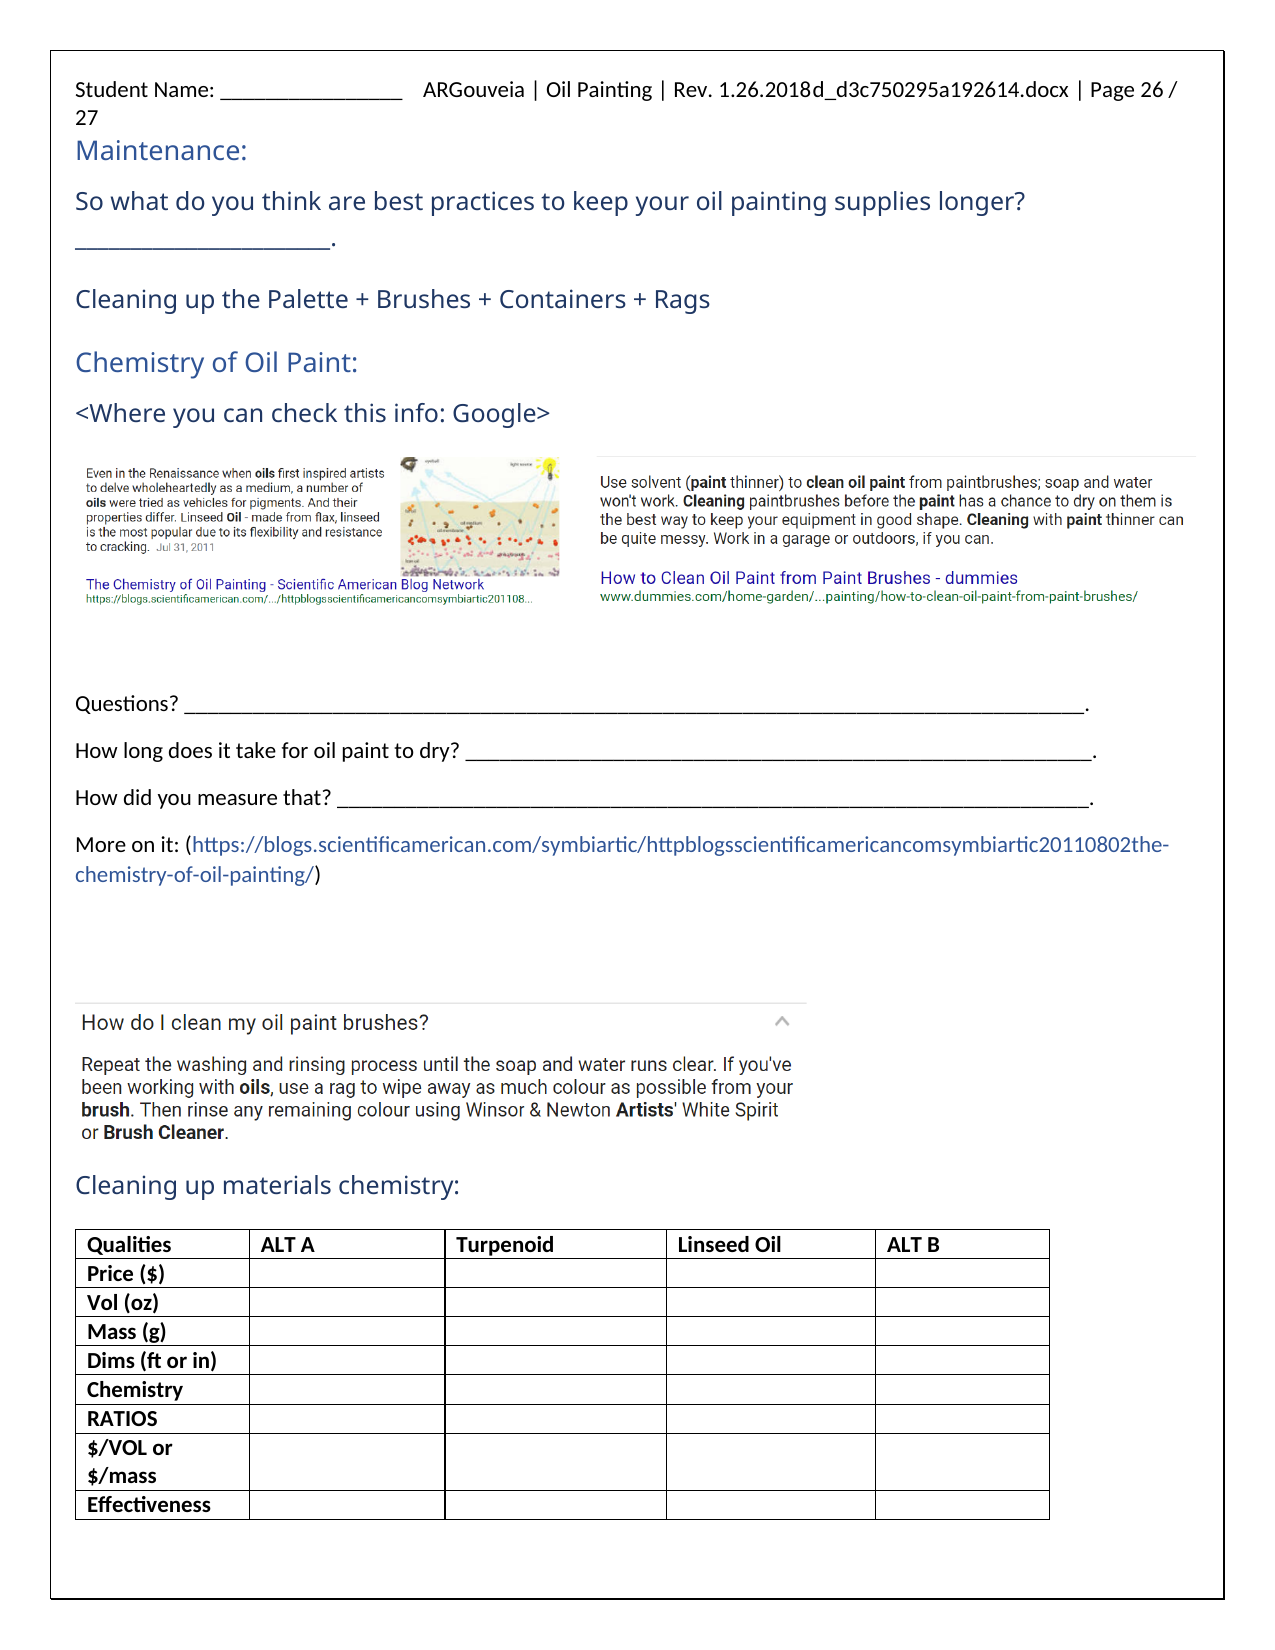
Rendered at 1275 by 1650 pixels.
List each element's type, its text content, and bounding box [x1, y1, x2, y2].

table_cell [876, 1405, 1049, 1432]
table_cell [250, 1434, 444, 1489]
subtitle Cleaning up materials chemistry: [75, 1167, 1199, 1201]
table_cell Vol (oz) [76, 1288, 249, 1316]
table_cell [250, 1346, 444, 1374]
table_cell [876, 1491, 1049, 1519]
table_cell [446, 1317, 666, 1345]
text How long does it take for oil paint to dry? _______________________________________________________. [75, 736, 1199, 764]
table_header ALT B [876, 1230, 1049, 1258]
table_cell RATIOS [76, 1405, 249, 1432]
table_cell [667, 1491, 875, 1519]
table_cell [876, 1375, 1049, 1403]
table_cell Chemistry [76, 1375, 249, 1403]
table_cell [250, 1375, 444, 1403]
table_cell [876, 1434, 1049, 1489]
text How did you measure that? __________________________________________________________________. [75, 783, 1199, 811]
subtitle Cleaning up the Palette + Brushes + Containers + Rags [75, 282, 1199, 316]
table_header Qualities [76, 1230, 249, 1258]
table_header Turpenoid [446, 1230, 666, 1258]
table_cell [667, 1317, 875, 1345]
table_cell [876, 1259, 1049, 1287]
table_cell Mass (g) [76, 1317, 249, 1345]
table_cell [667, 1259, 875, 1287]
table_cell [446, 1259, 666, 1287]
table_cell [667, 1405, 875, 1432]
table_cell Effectiveness [76, 1491, 249, 1519]
text More on it: (https://blogs.scientificamerican.com/symbiartic/httpblogsscientificamericancomsymbiartic20110802the-chemistry-of-oil-painting/) [75, 830, 1199, 888]
table_cell [667, 1375, 875, 1403]
table_cell [446, 1346, 666, 1374]
table_cell [876, 1288, 1049, 1316]
picture [75, 457, 560, 611]
picture [75, 1000, 807, 1149]
table_cell [250, 1288, 444, 1316]
subtitle Chemistry of Oil Paint: [75, 344, 1199, 381]
table_cell Dims (ft or in) [76, 1346, 249, 1374]
subtitle <Where you can check this info: Google> [75, 396, 1199, 430]
table_cell [446, 1491, 666, 1519]
table_cell [876, 1317, 1049, 1345]
table_cell [250, 1491, 444, 1519]
table_cell [667, 1288, 875, 1316]
subtitle So what do you think are best practices to keep your oil painting supplies longer? _______________________. [75, 183, 1199, 254]
subtitle Maintenance: [75, 131, 1199, 168]
table_cell $/VOL or $/mass [76, 1434, 249, 1489]
table_cell [876, 1346, 1049, 1374]
picture [596, 454, 1196, 617]
table_cell [250, 1317, 444, 1345]
table_cell [446, 1288, 666, 1316]
table_cell [667, 1346, 875, 1374]
table_cell [250, 1405, 444, 1432]
table_cell [250, 1259, 444, 1287]
table_header ALT A [250, 1230, 444, 1258]
table_cell [446, 1405, 666, 1432]
table_cell [667, 1434, 875, 1489]
table_cell Price ($) [76, 1259, 249, 1287]
table_cell [446, 1434, 666, 1489]
table_header Linseed Oil [667, 1230, 875, 1258]
table_cell [446, 1375, 666, 1403]
